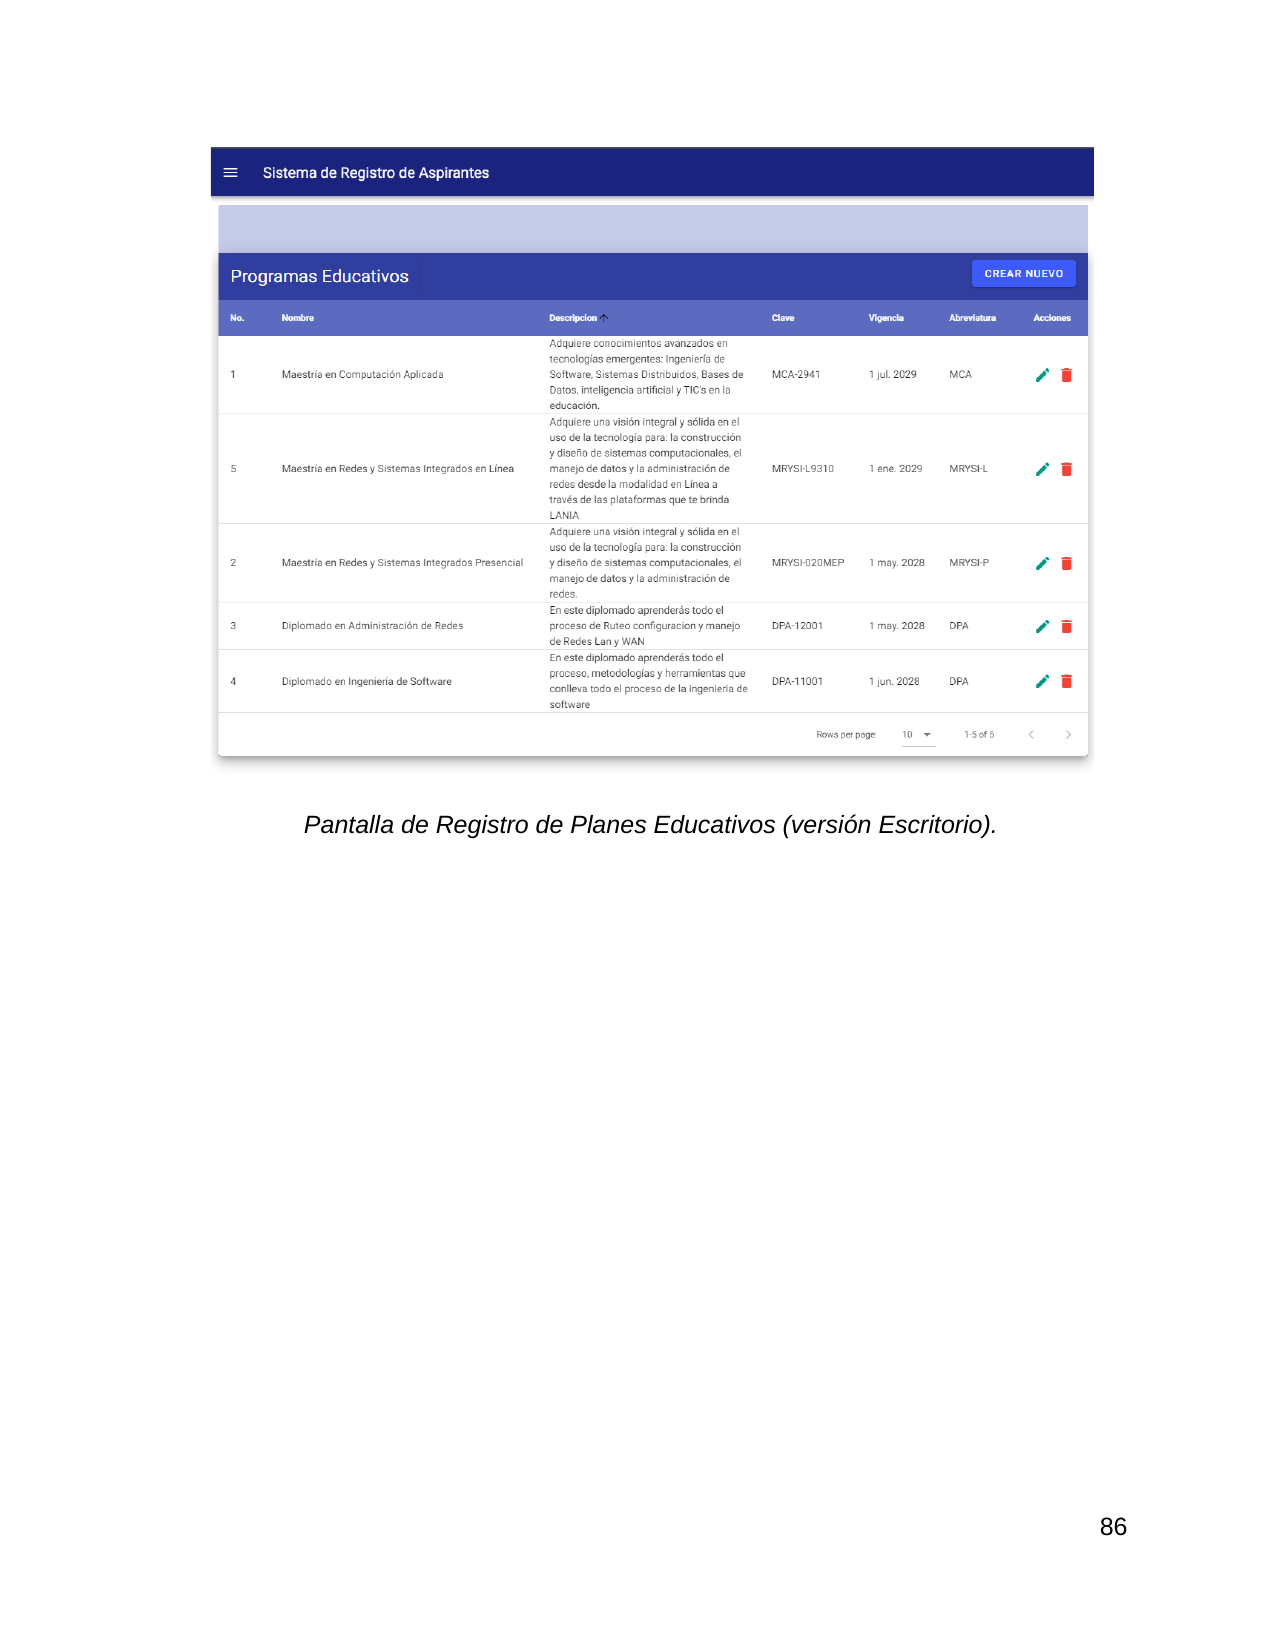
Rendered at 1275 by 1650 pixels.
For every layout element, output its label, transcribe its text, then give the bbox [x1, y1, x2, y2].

picture [210, 147, 1094, 775]
text Pantalla de Registro de Planes Educativos (versión Escritorio). [177, 810, 1127, 839]
